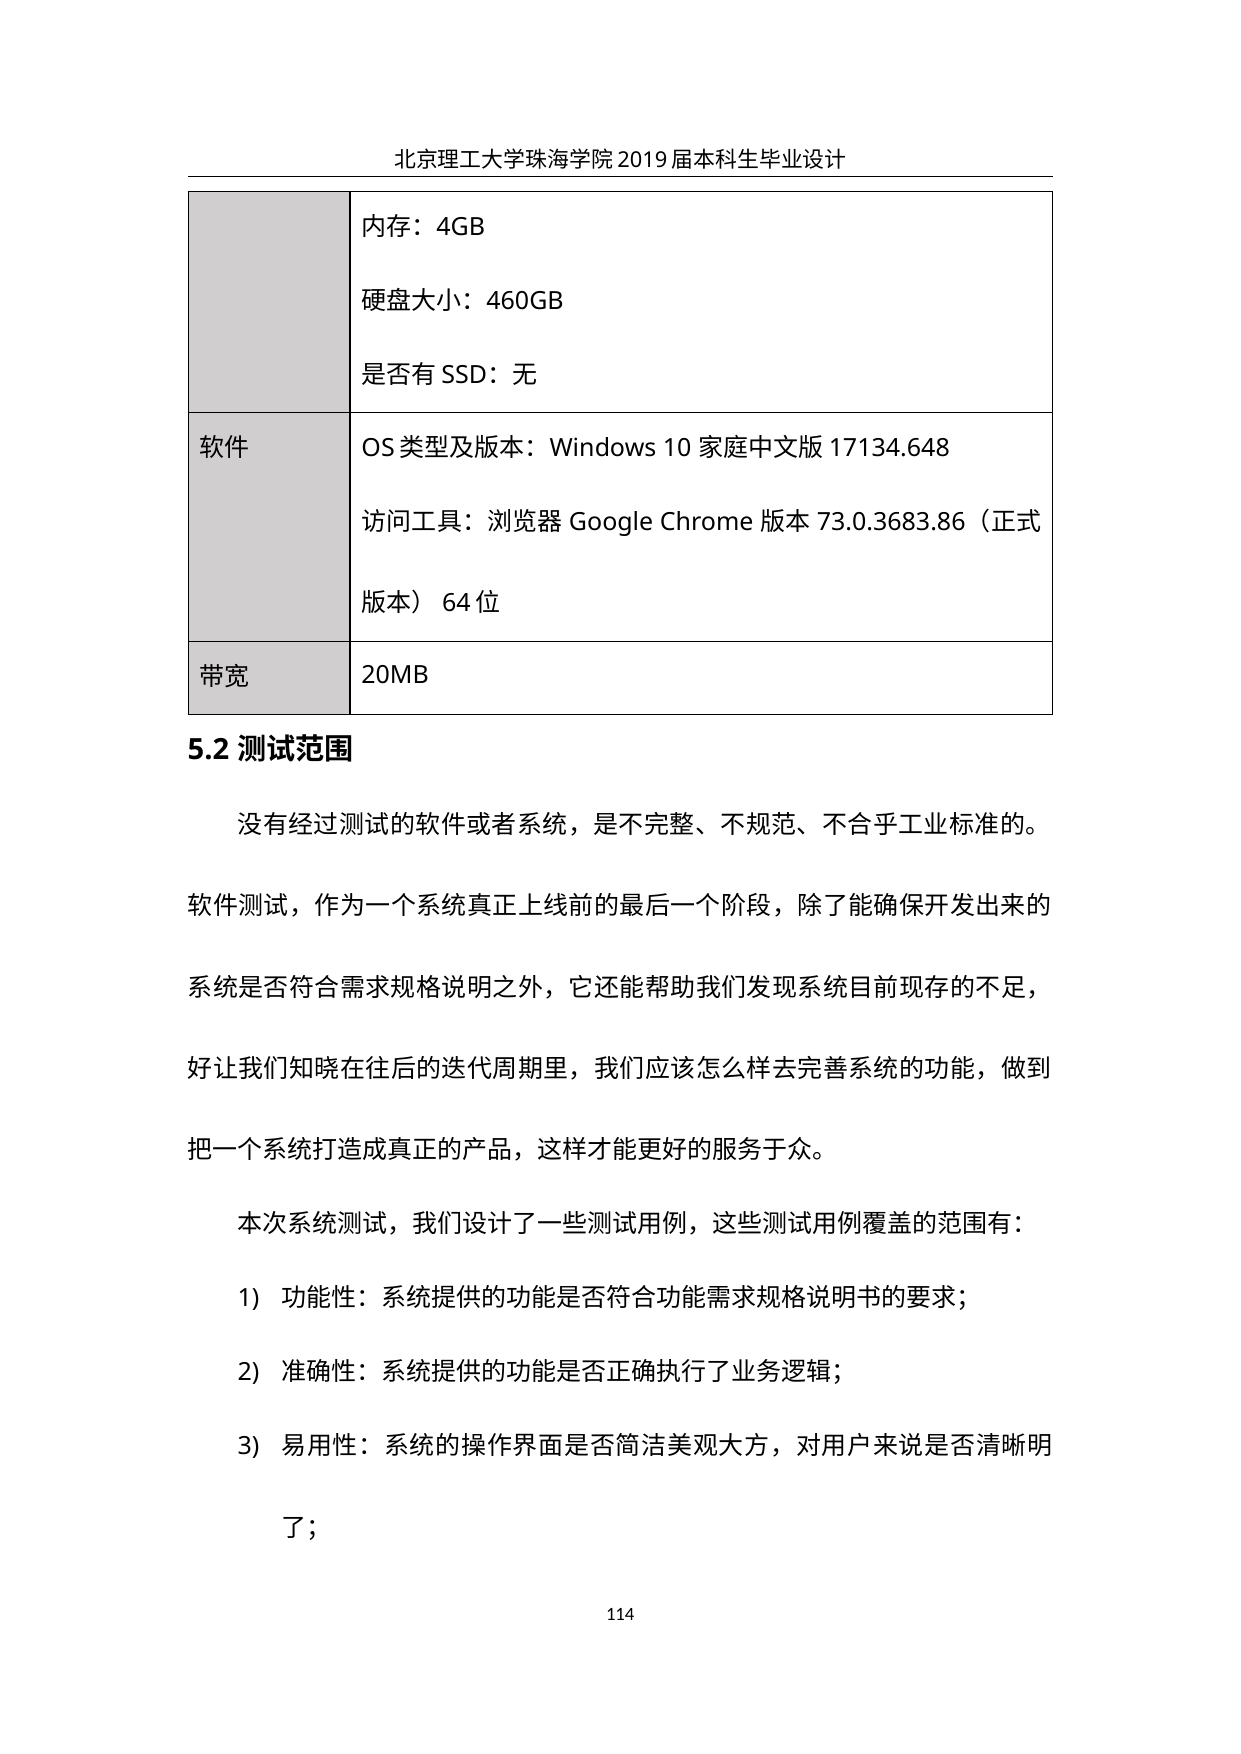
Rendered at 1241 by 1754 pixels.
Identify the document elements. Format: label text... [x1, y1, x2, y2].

table_cell OS类型及版本：Windows 10 家庭中文版 17134.648 访问工具：浏览器 Google Chrome 版本 73.0.3683.86（正式版本） 64位 [351, 413, 1052, 641]
list 易用性：系统的操作界面是否简洁美观大方，对用户来说是否清晰明了； [237, 1411, 1053, 1558]
table_cell 带宽 [189, 642, 349, 714]
text 没有经过测试的软件或者系统，是不完整、不规范、不合乎工业标准的。软件测试，作为一个系统真正上线前的最后一个阶段，除了能确保开发出来的系统是否符合需求规格说明之外，它还能帮助我们发现系统目前现存的不足，好让我们知晓在往后的迭代周期里，我们应该怎么样去完善系统的功能，做到把一个系统打造成真正的产品，这样才能更好的服务于众。 [187, 790, 1053, 1180]
list 准确性：系统提供的功能是否正确执行了业务逻辑； [237, 1337, 1053, 1402]
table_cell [351, 192, 1052, 412]
table_cell 20MB [351, 642, 1052, 714]
text 5.2 测试范围 [187, 715, 1053, 780]
text 本次系统测试，我们设计了一些测试用例，这些测试用例覆盖的范围有： [187, 1189, 1053, 1254]
list 功能性：系统提供的功能是否符合功能需求规格说明书的要求； [237, 1263, 1053, 1328]
table_cell 软件 [189, 413, 349, 641]
table_cell 硬件 [189, 192, 349, 412]
